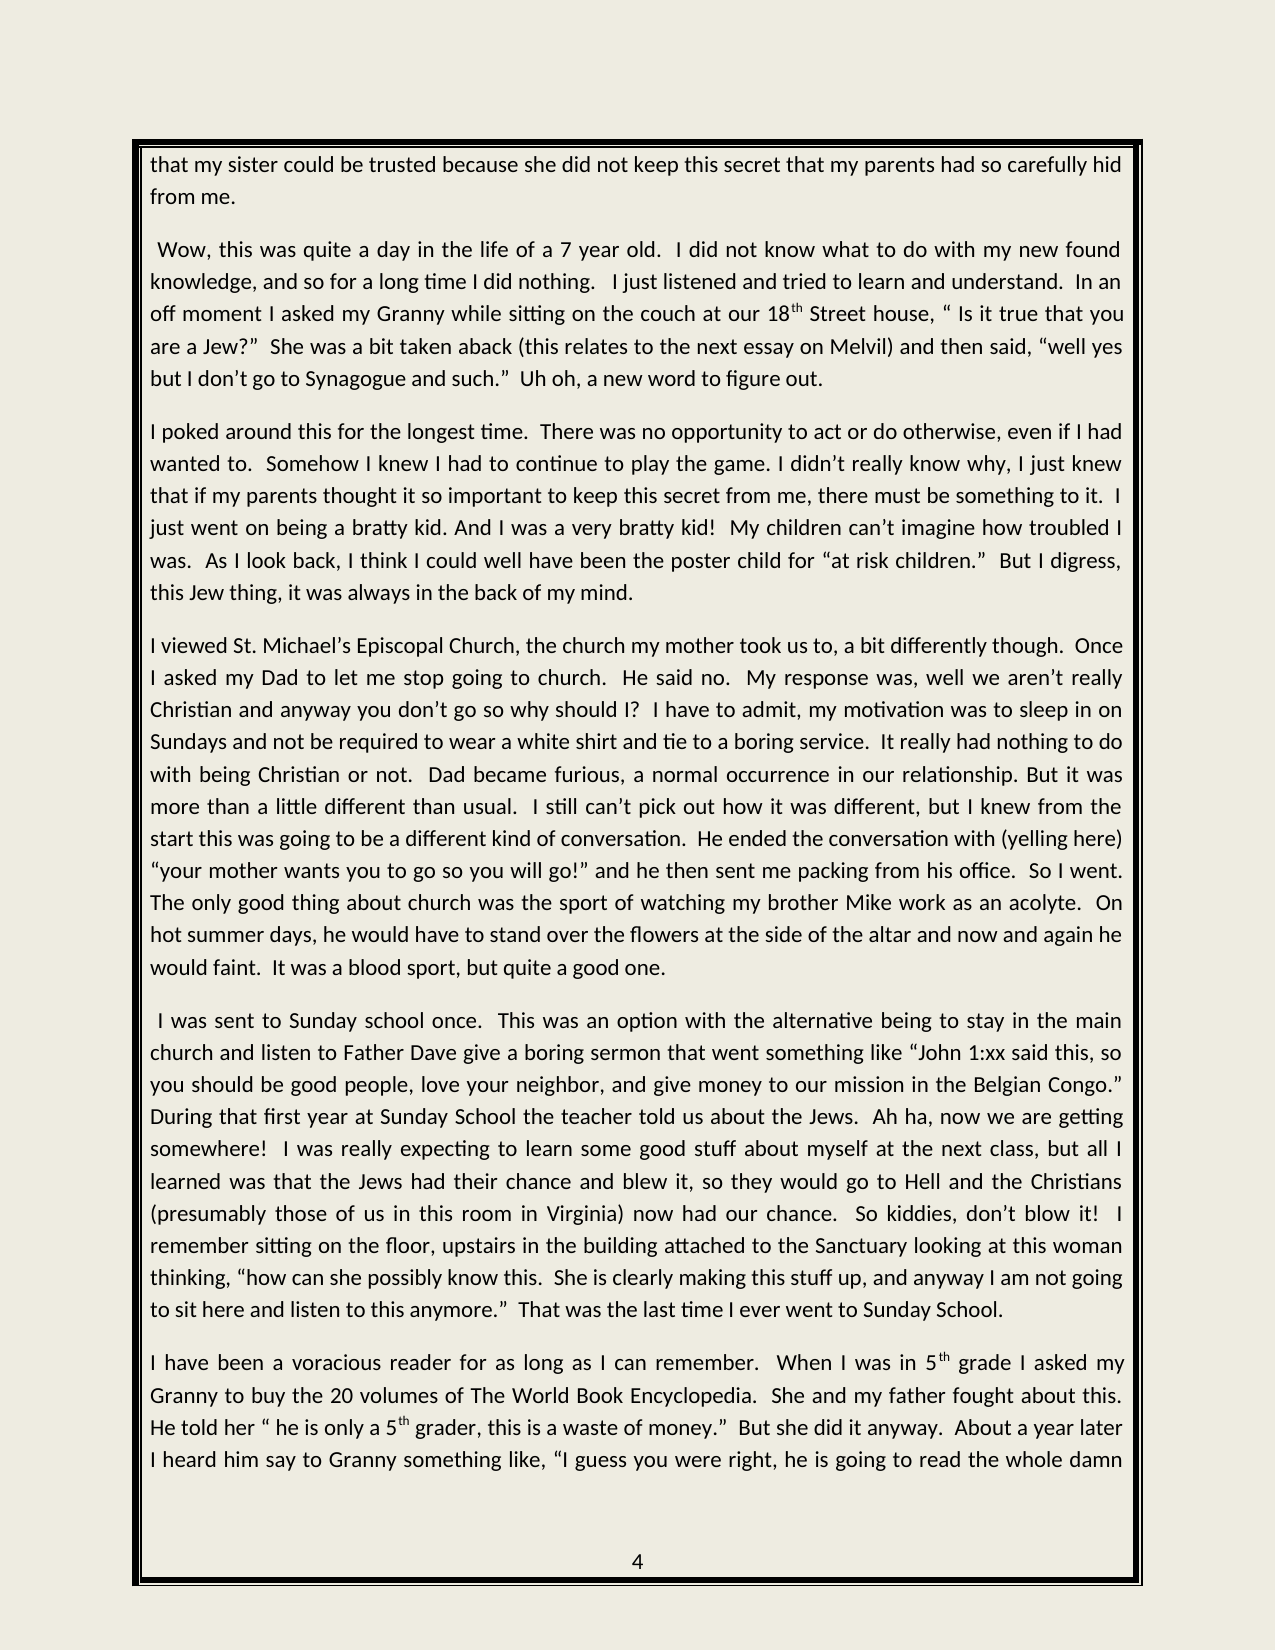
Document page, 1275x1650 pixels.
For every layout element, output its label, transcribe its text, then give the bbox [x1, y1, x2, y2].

text I viewed St. Michael’s Episcopal Church, the church my mother took us to, a bit differently though. Once I asked my Dad to let me stop going to church. He said no. My response was, well we aren’t really Christian and anyway you don’t go so why should I? I have to admit, my motivation was to sleep in on Sundays and not be required to wear a white shirt and tie to a boring service. It really had nothing to do with being Christian or not. Dad became furious, a normal occurrence in our relationship. But it was more than a little different than usual. I still can’t pick out how it was different, but I knew from the start this was going to be a different kind of conversation. He ended the conversation with (yelling here) “your mother wants you to go so you will go!” and he then sent me packing from his office. So I went. The only good thing about church was the sport of watching my brother Mike work as an acolyte. On hot summer days, he would have to stand over the flowers at the side of the altar and now and again he would faint. It was a blood sport, but quite a good one. [150, 631, 1125, 981]
text I poked around this for the longest time. There was no opportunity to act or do otherwise, even if I had wanted to. Somehow I knew I had to continue to play the game. I didn’t really know why, I just knew that if my parents thought it so important to keep this secret from me, there must be something to it. I just went on being a bratty kid. And I was a very bratty kid! My children can’t imagine how troubled I was. As I look back, I think I could well have been the poster child for “at risk children.” But I digress, this Jew thing, it was always in the back of my mind. [150, 417, 1125, 606]
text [150, 150, 1125, 210]
text Wow, this was quite a day in the life of a 7 year old. I did not know what to do with my new found knowledge, and so for a long time I did nothing. I just listened and tried to learn and understand. In an off moment I asked my Granny while sitting on the couch at our 18th Street house, “ Is it true that you are a Jew?” She was a bit taken aback (this relates to the next essay on Melvil) and then said, “well yes but I don’t go to Synagogue and such.” Uh oh, a new word to figure out. [150, 235, 1125, 392]
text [150, 1348, 1125, 1473]
text I was sent to Sunday school once. This was an option with the alternative being to stay in the main church and listen to Father Dave give a boring sermon that went something like “John 1:xx said this, so you should be good people, love your neighbor, and give money to our mission in the Belgian Congo.” During that first year at Sunday School the teacher told us about the Jews. Ah ha, now we are getting somewhere! I was really expecting to learn some good stuff about myself at the next class, but all I learned was that the Jews had their chance and blew it, so they would go to Hell and the Christians (presumably those of us in this room in Virginia) now had our chance. So kiddies, don’t blow it! I remember sitting on the floor, upstairs in the building attached to the Sanctuary looking at this woman thinking, “how can she possibly know this. She is clearly making this stuff up, and anyway I am not going to sit here and listen to this anymore.” That was the last time I ever went to Sunday School. [150, 1006, 1125, 1323]
